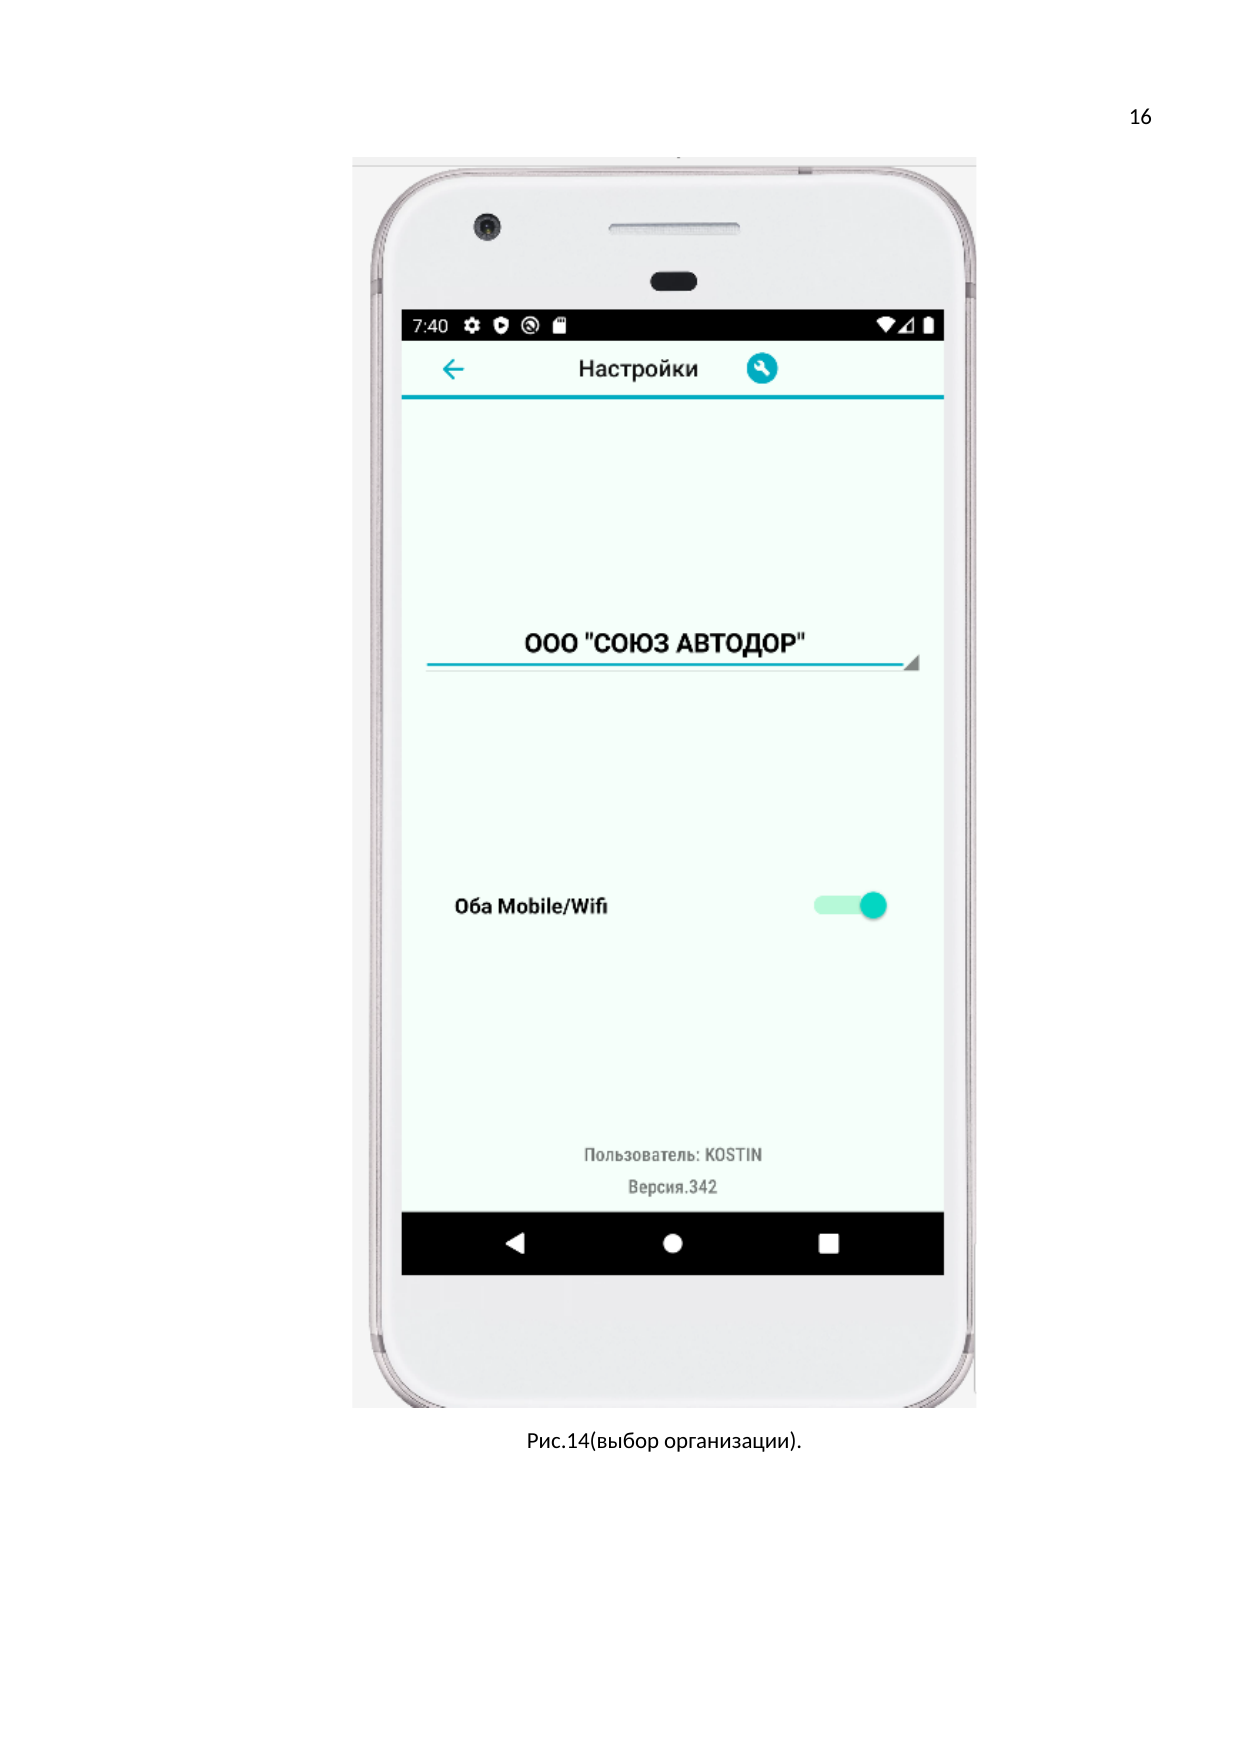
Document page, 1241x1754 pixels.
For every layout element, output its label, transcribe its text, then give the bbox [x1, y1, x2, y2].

text Рис.14(выбор организации). [177, 1427, 1152, 1455]
picture [352, 157, 977, 1408]
